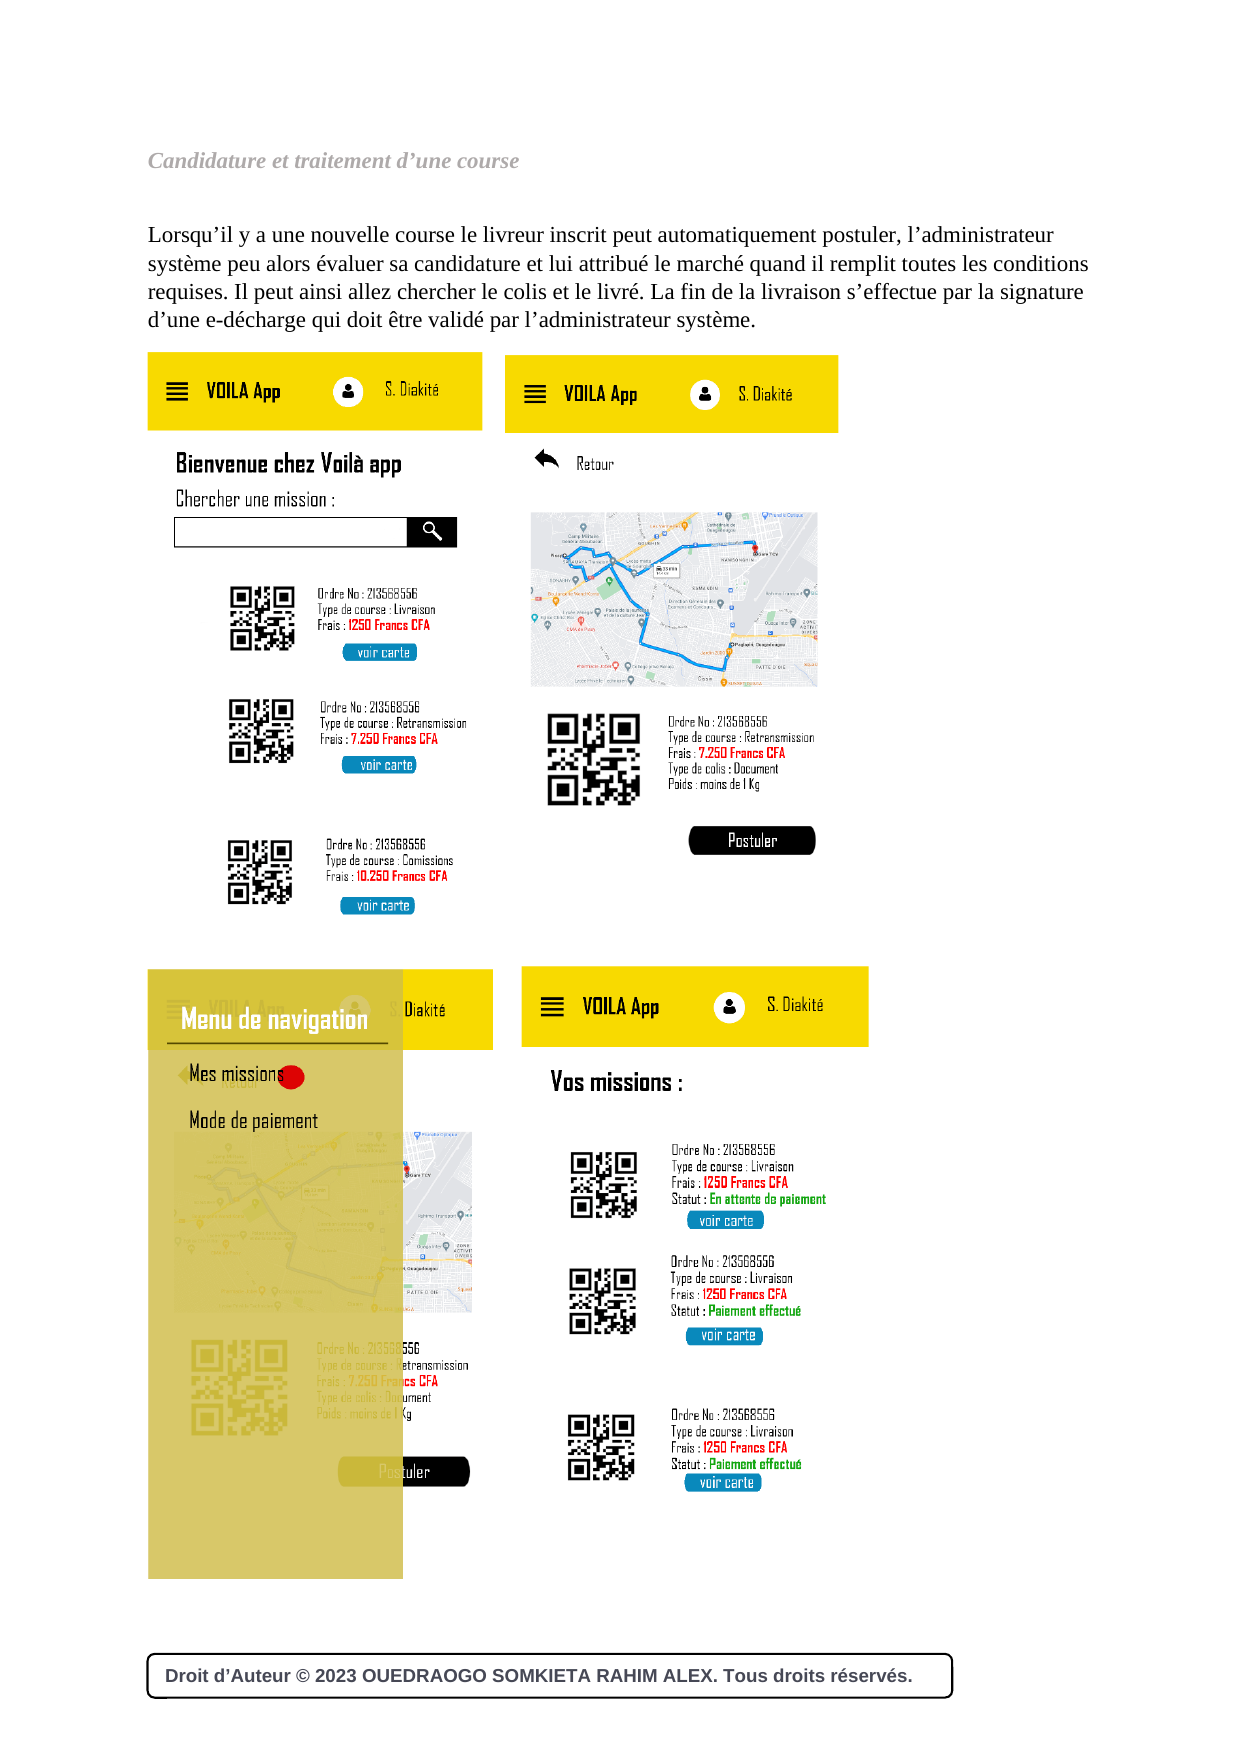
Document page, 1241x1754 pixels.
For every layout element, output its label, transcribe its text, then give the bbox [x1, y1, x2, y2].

picture [147, 351, 483, 947]
picture [147, 968, 493, 1582]
subtitle Candidature et traitement d’une course [148, 148, 1093, 174]
picture [505, 354, 839, 947]
picture [521, 965, 869, 1582]
text Lorsqu’il y a une nouvelle course le livreur inscrit peut automatiquement postuler, l’administrateur système peu alors évaluer sa candidature et lui attribué le marché quand il remplit toutes les conditions requises. Il peut ainsi allez chercher le colis et le livré. La fin de la livraison s’effectue par la signature d’une e-décharge qui doit être validé par l’administrateur système. [148, 221, 1093, 333]
